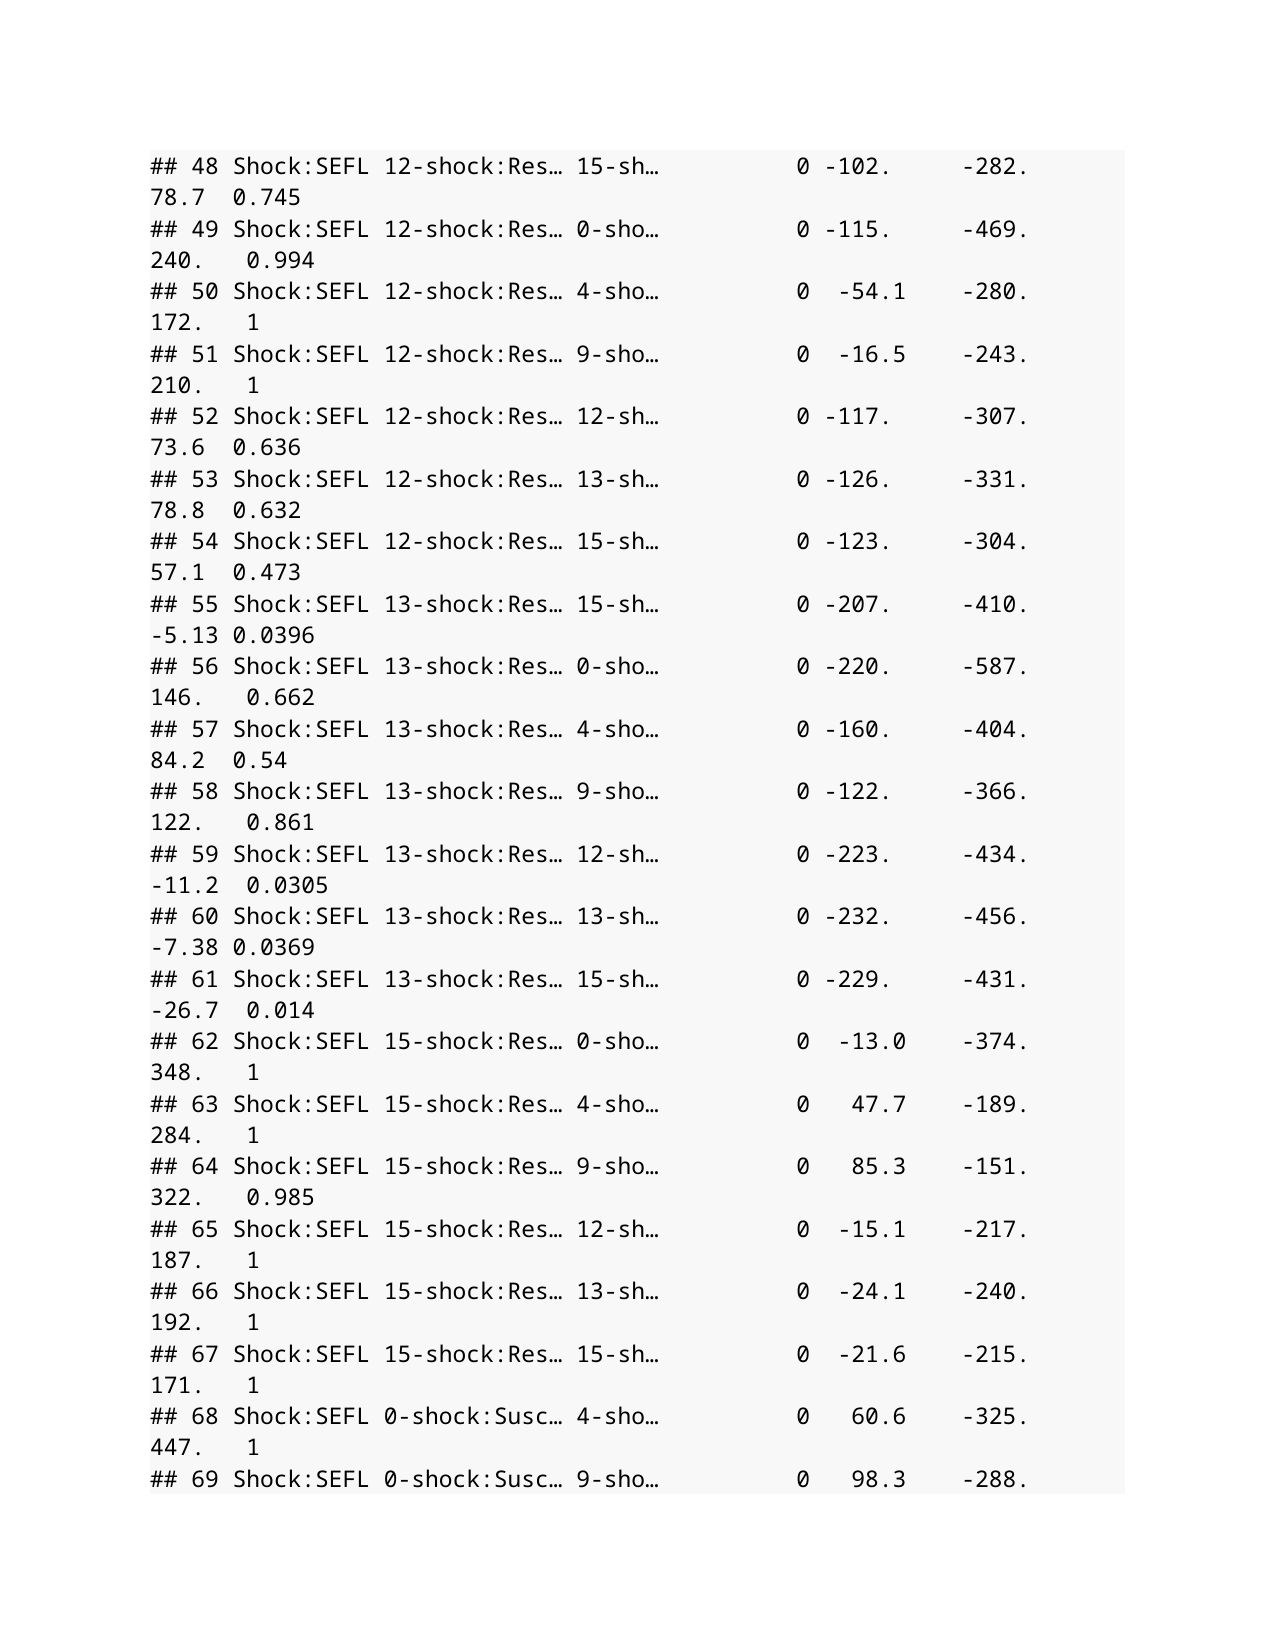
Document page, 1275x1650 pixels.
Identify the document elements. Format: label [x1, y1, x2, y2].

text [150, 150, 1125, 1494]
